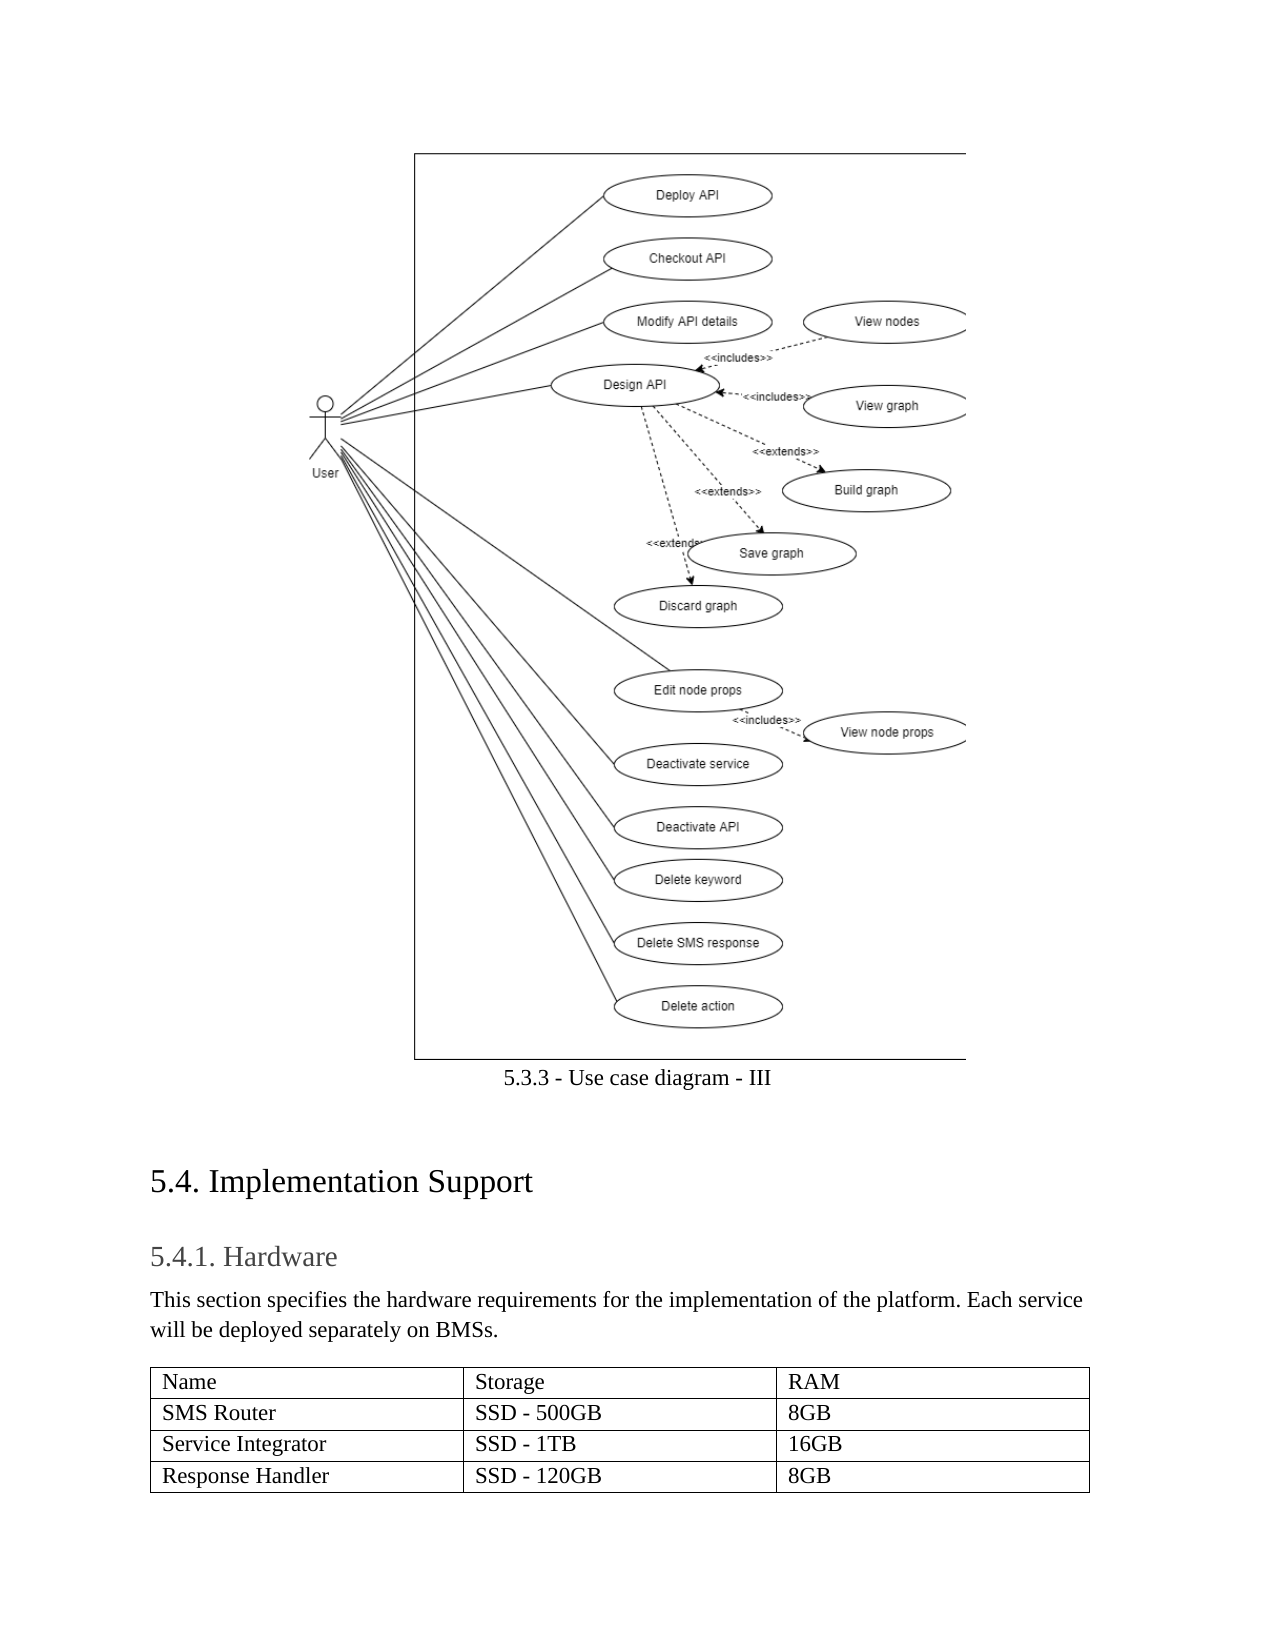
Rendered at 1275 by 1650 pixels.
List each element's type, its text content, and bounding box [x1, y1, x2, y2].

table_cell SMS Router [151, 1399, 463, 1429]
table_cell 16GB [777, 1431, 1089, 1461]
subtitle 5.4.1. Hardware [150, 1239, 1125, 1272]
subtitle 5.4. Implementation Support [150, 1161, 1125, 1200]
table_cell SSD - 120GB [464, 1462, 776, 1492]
table_cell SSD - 1TB [464, 1431, 776, 1461]
text This section specifies the hardware requirements for the implementation of the platform. Each service will be deployed separately on BMSs. [150, 1286, 1125, 1342]
table_cell 8GB [777, 1462, 1089, 1492]
text 5.3.3 - Use case diagram - III [150, 1063, 1125, 1090]
picture [309, 150, 966, 1060]
table_header Storage [464, 1368, 776, 1398]
table_cell SSD - 500GB [464, 1399, 776, 1429]
table_cell Service Integrator [151, 1431, 463, 1461]
table_cell 8GB [777, 1399, 1089, 1429]
table_cell Response Handler [151, 1462, 463, 1492]
table_header RAM [777, 1368, 1089, 1398]
table_header Name [151, 1368, 463, 1398]
